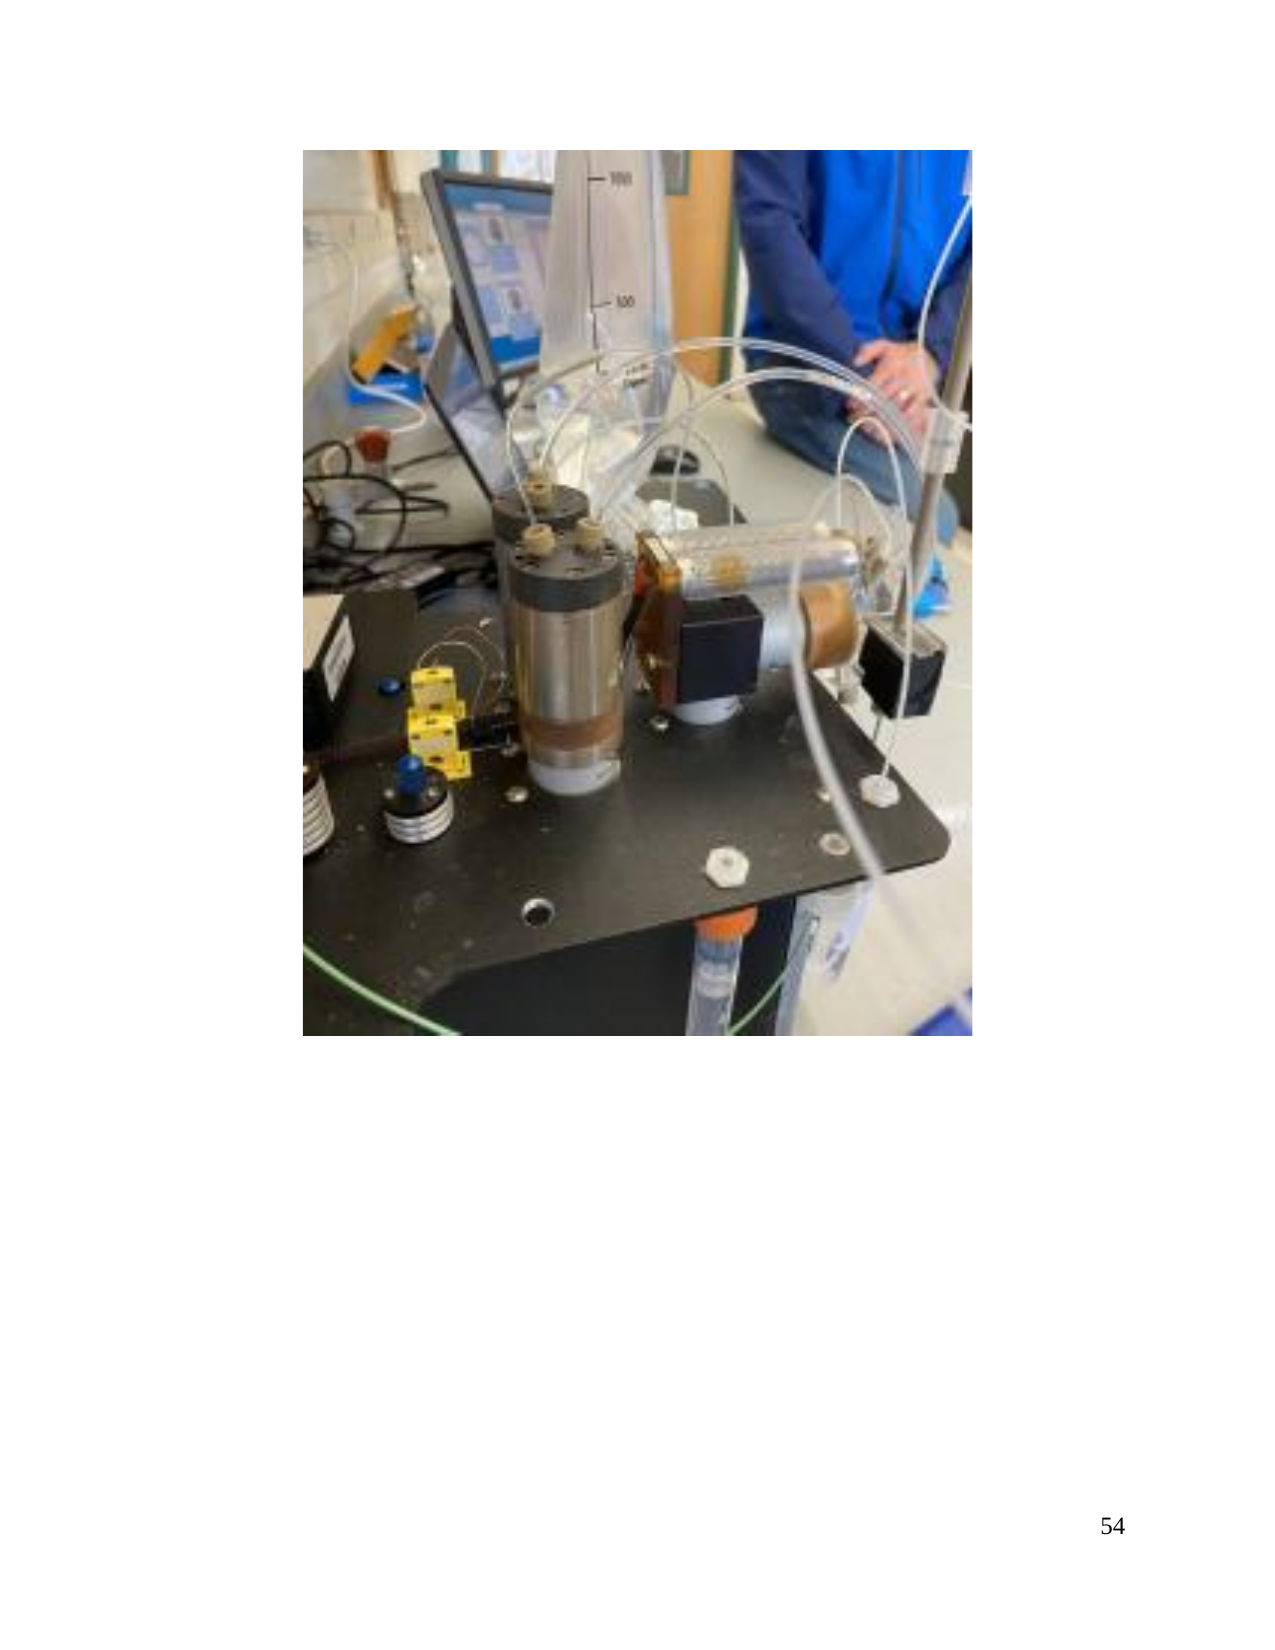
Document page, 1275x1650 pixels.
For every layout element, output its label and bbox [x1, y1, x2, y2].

picture [302, 150, 973, 1036]
